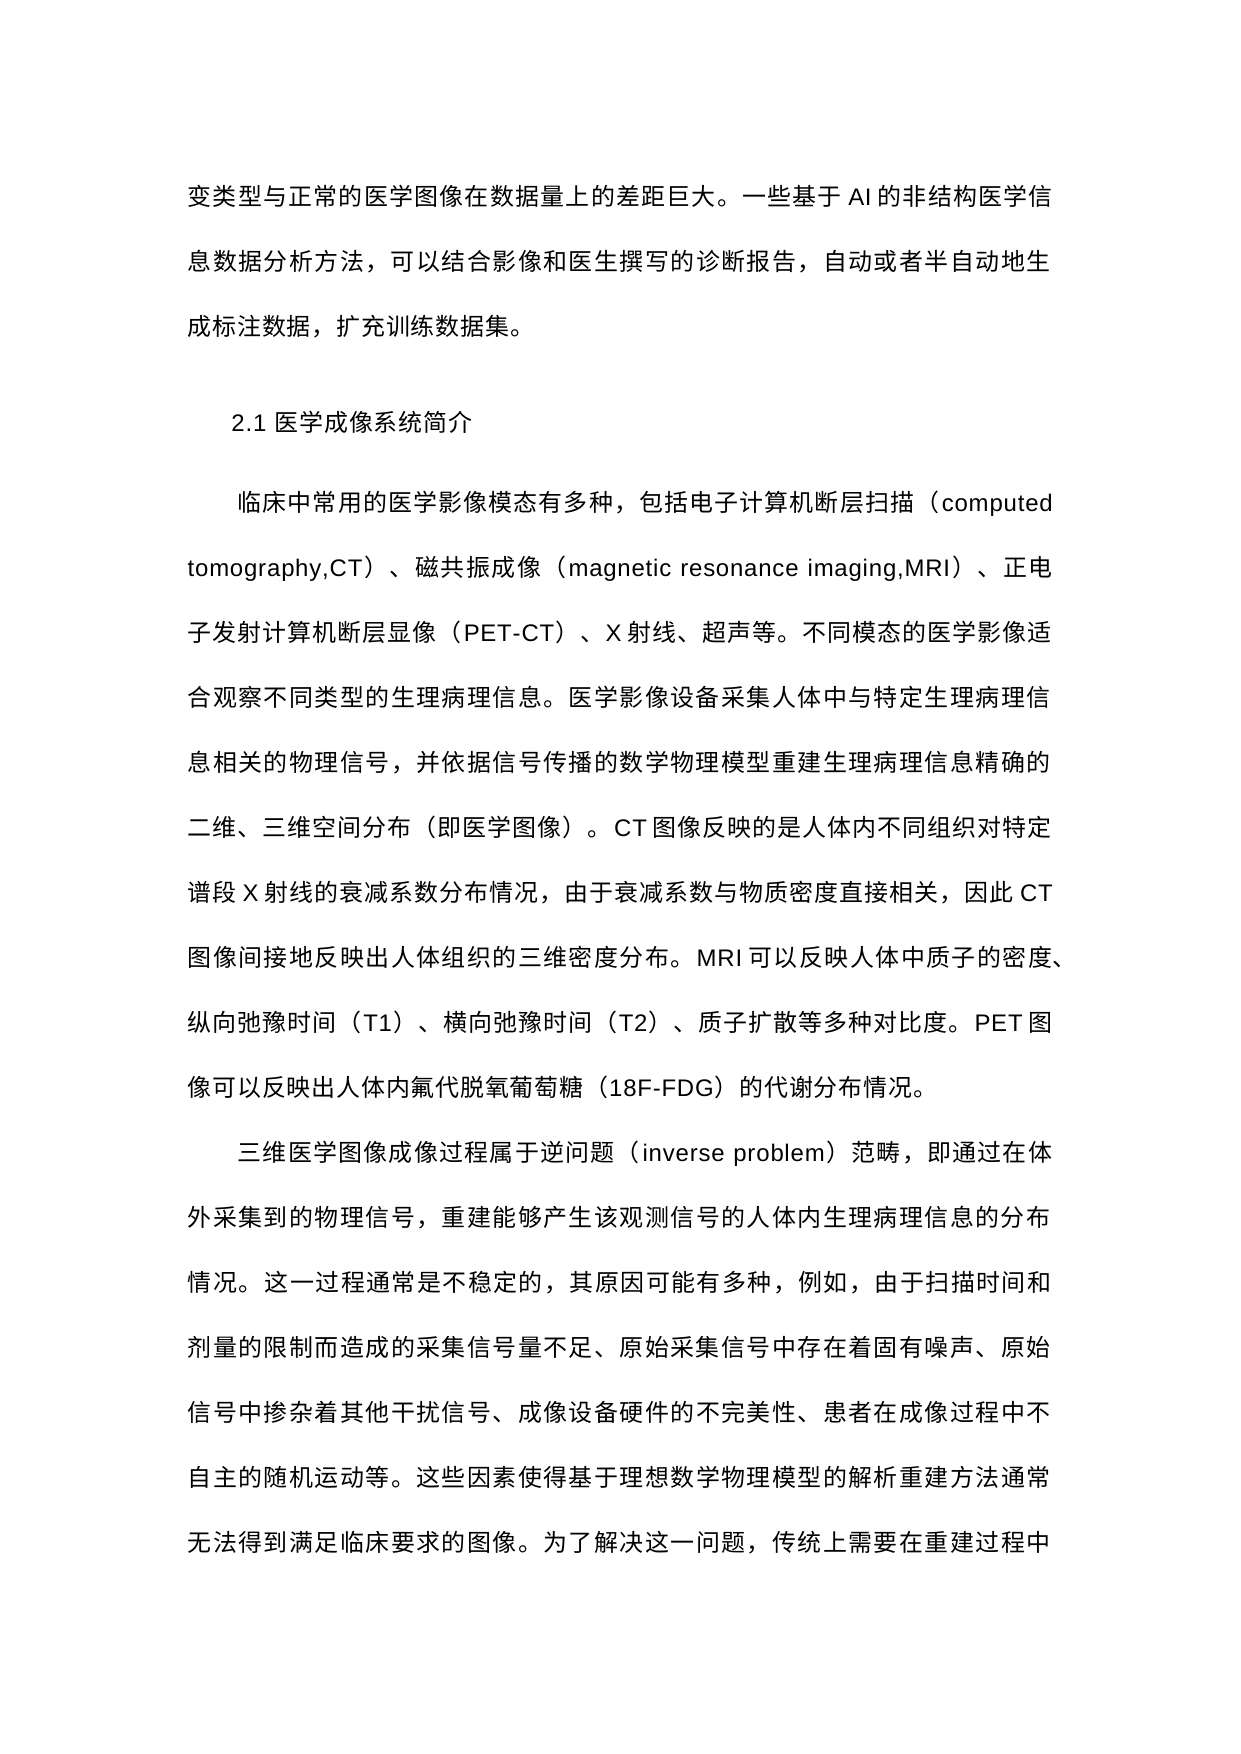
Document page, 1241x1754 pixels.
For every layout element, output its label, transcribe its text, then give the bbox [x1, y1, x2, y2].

text 临床中常用的医学影像模态有多种，包括电子计算机断层扫描（computed tomography,CT）、磁共振成像（magnetic resonance imaging,MRI）、正电子发射计算机断层显像（PET-CT）、X射线、超声等。不同模态的医学影像适合观察不同类型的生理病理信息。医学影像设备采集人体中与特定生理病理信息相关的物理信号，并依据信号传播的数学物理模型重建生理病理信息精确的二维、三维空间分布（即医学图像）。CT图像反映的是人体内不同组织对特定谱段X射线的衰减系数分布情况，由于衰减系数与物质密度直接相关，因此CT图像间接地反映出人体组织的三维密度分布。MRI可以反映人体中质子的密度、纵向弛豫时间（T1）、横向弛豫时间（T2）、质子扩散等多种对比度。PET图像可以反映出人体内氟代脱氧葡萄糖（18F-FDG）的代谢分布情况。 [187, 469, 1053, 1119]
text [187, 162, 1053, 357]
subtitle 2.1 医学成像系统简介 [187, 388, 1053, 453]
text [187, 1119, 1053, 1574]
